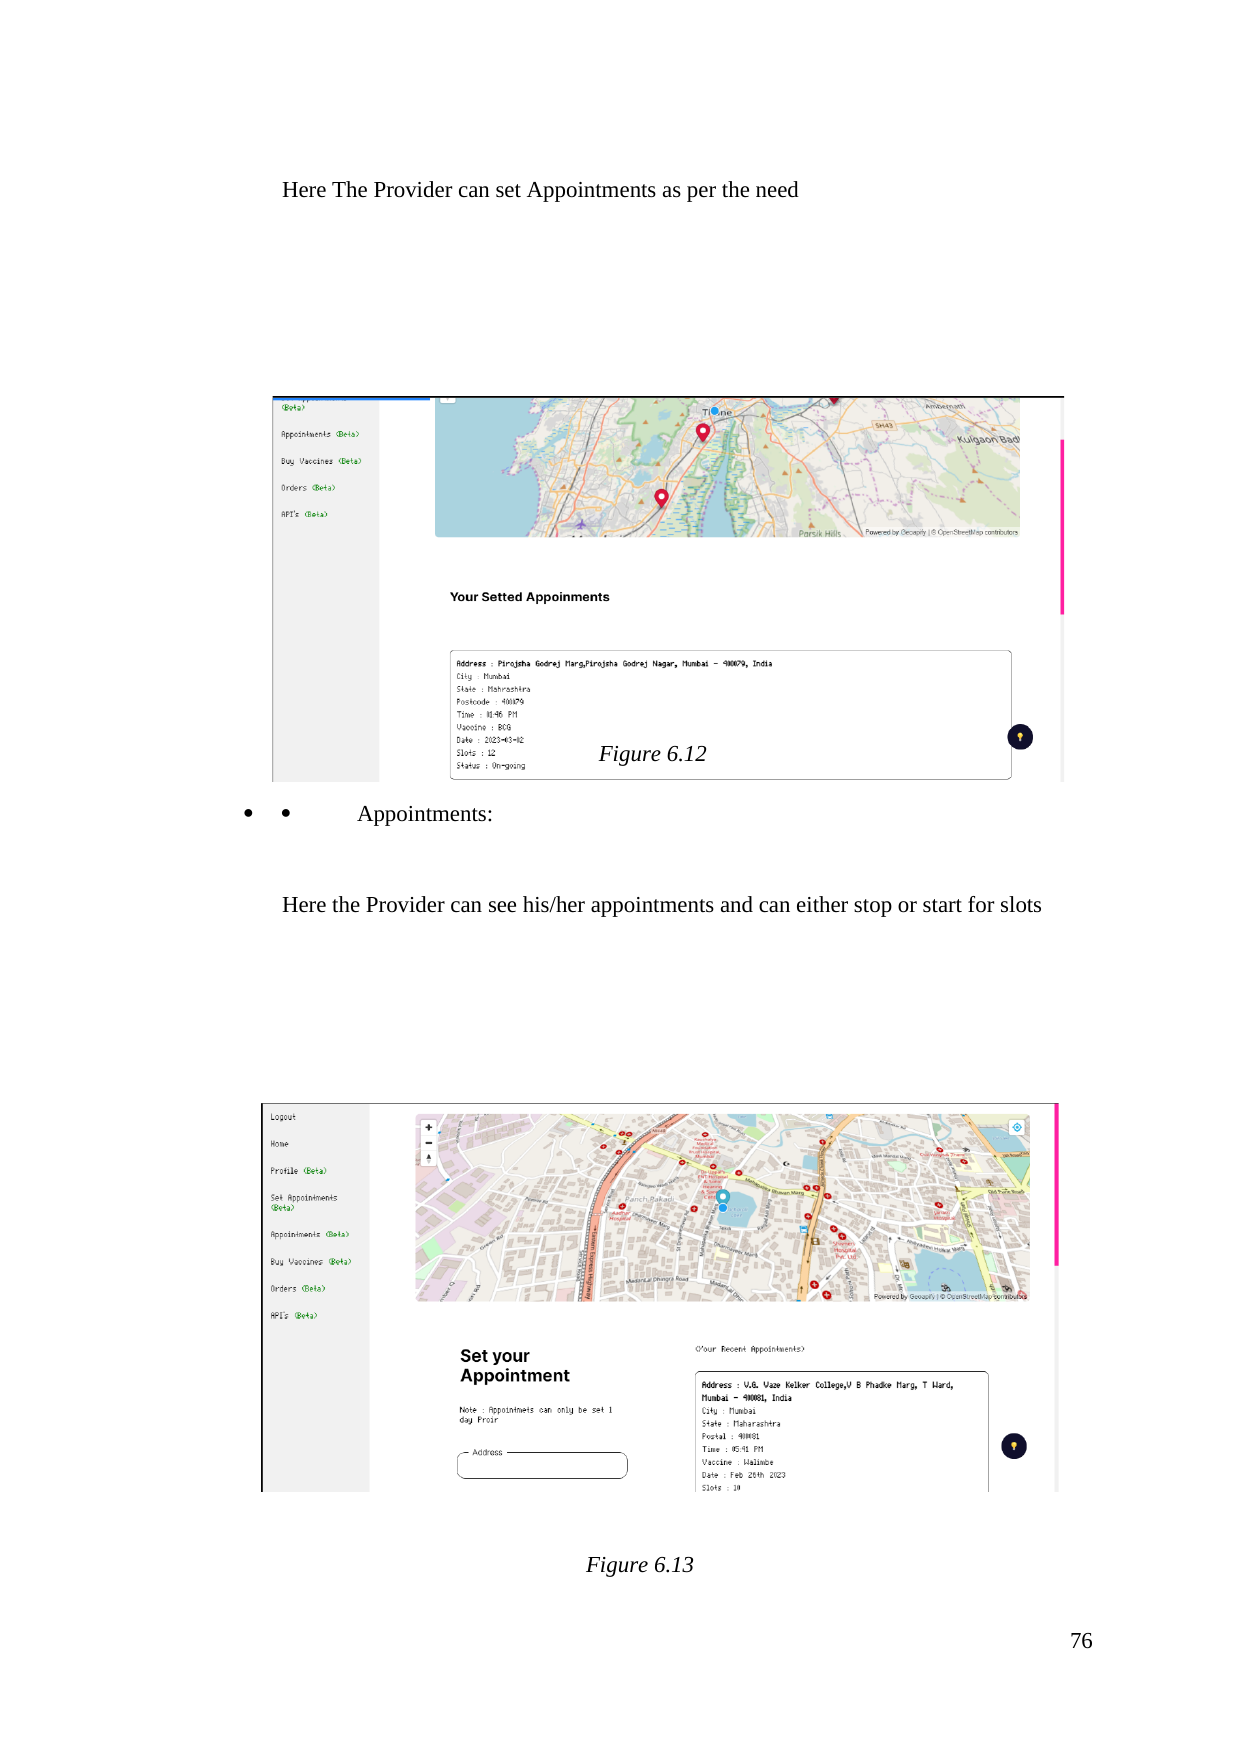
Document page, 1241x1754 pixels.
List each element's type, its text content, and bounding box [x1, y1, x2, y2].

picture [261, 1103, 1059, 1492]
list Here The Provider can set Appointments as per the need [282, 176, 1092, 202]
text Here the Provider can see his/her appointments and can either stop or start for slots [207, 891, 1092, 917]
picture [272, 396, 1065, 782]
